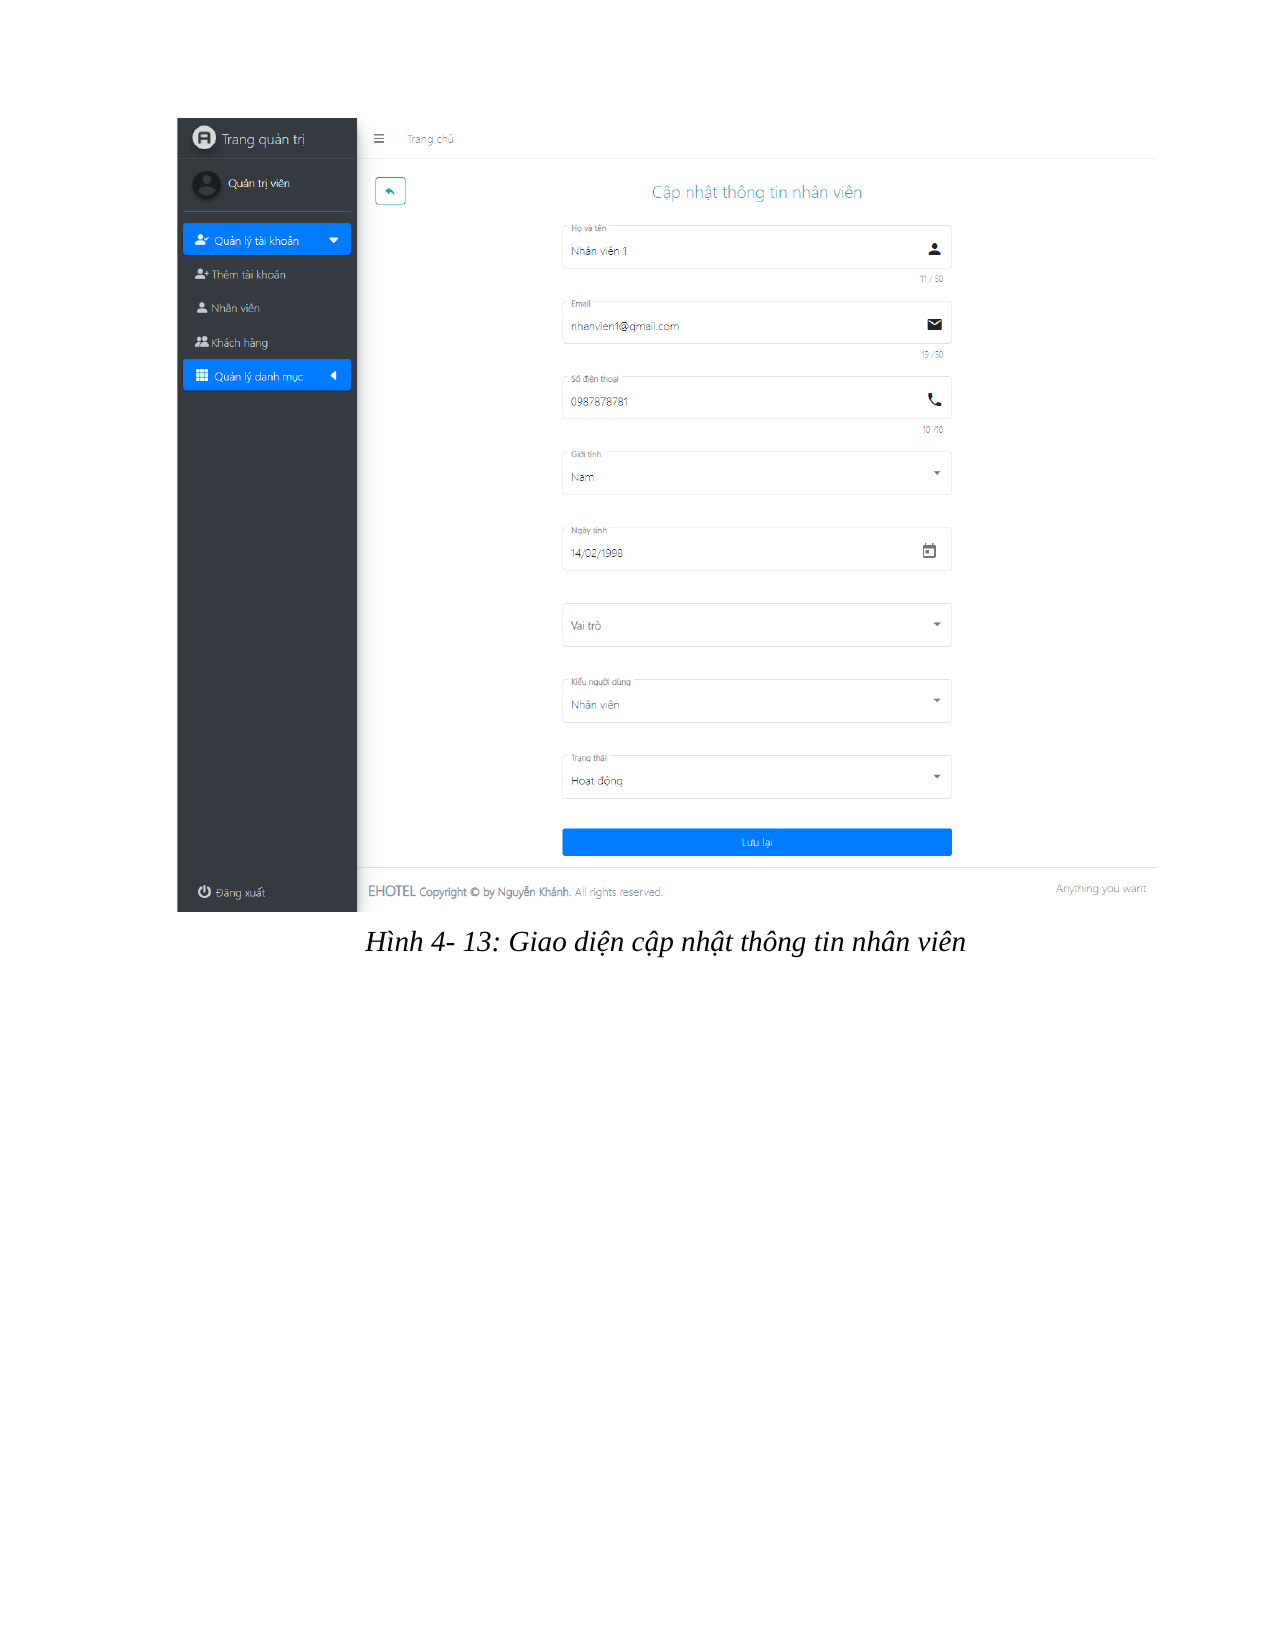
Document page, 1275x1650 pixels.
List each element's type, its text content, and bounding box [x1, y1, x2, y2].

picture [177, 118, 1157, 912]
text Hình 4- 13: Giao diện cập nhật thông tin nhân viên [177, 924, 1157, 957]
